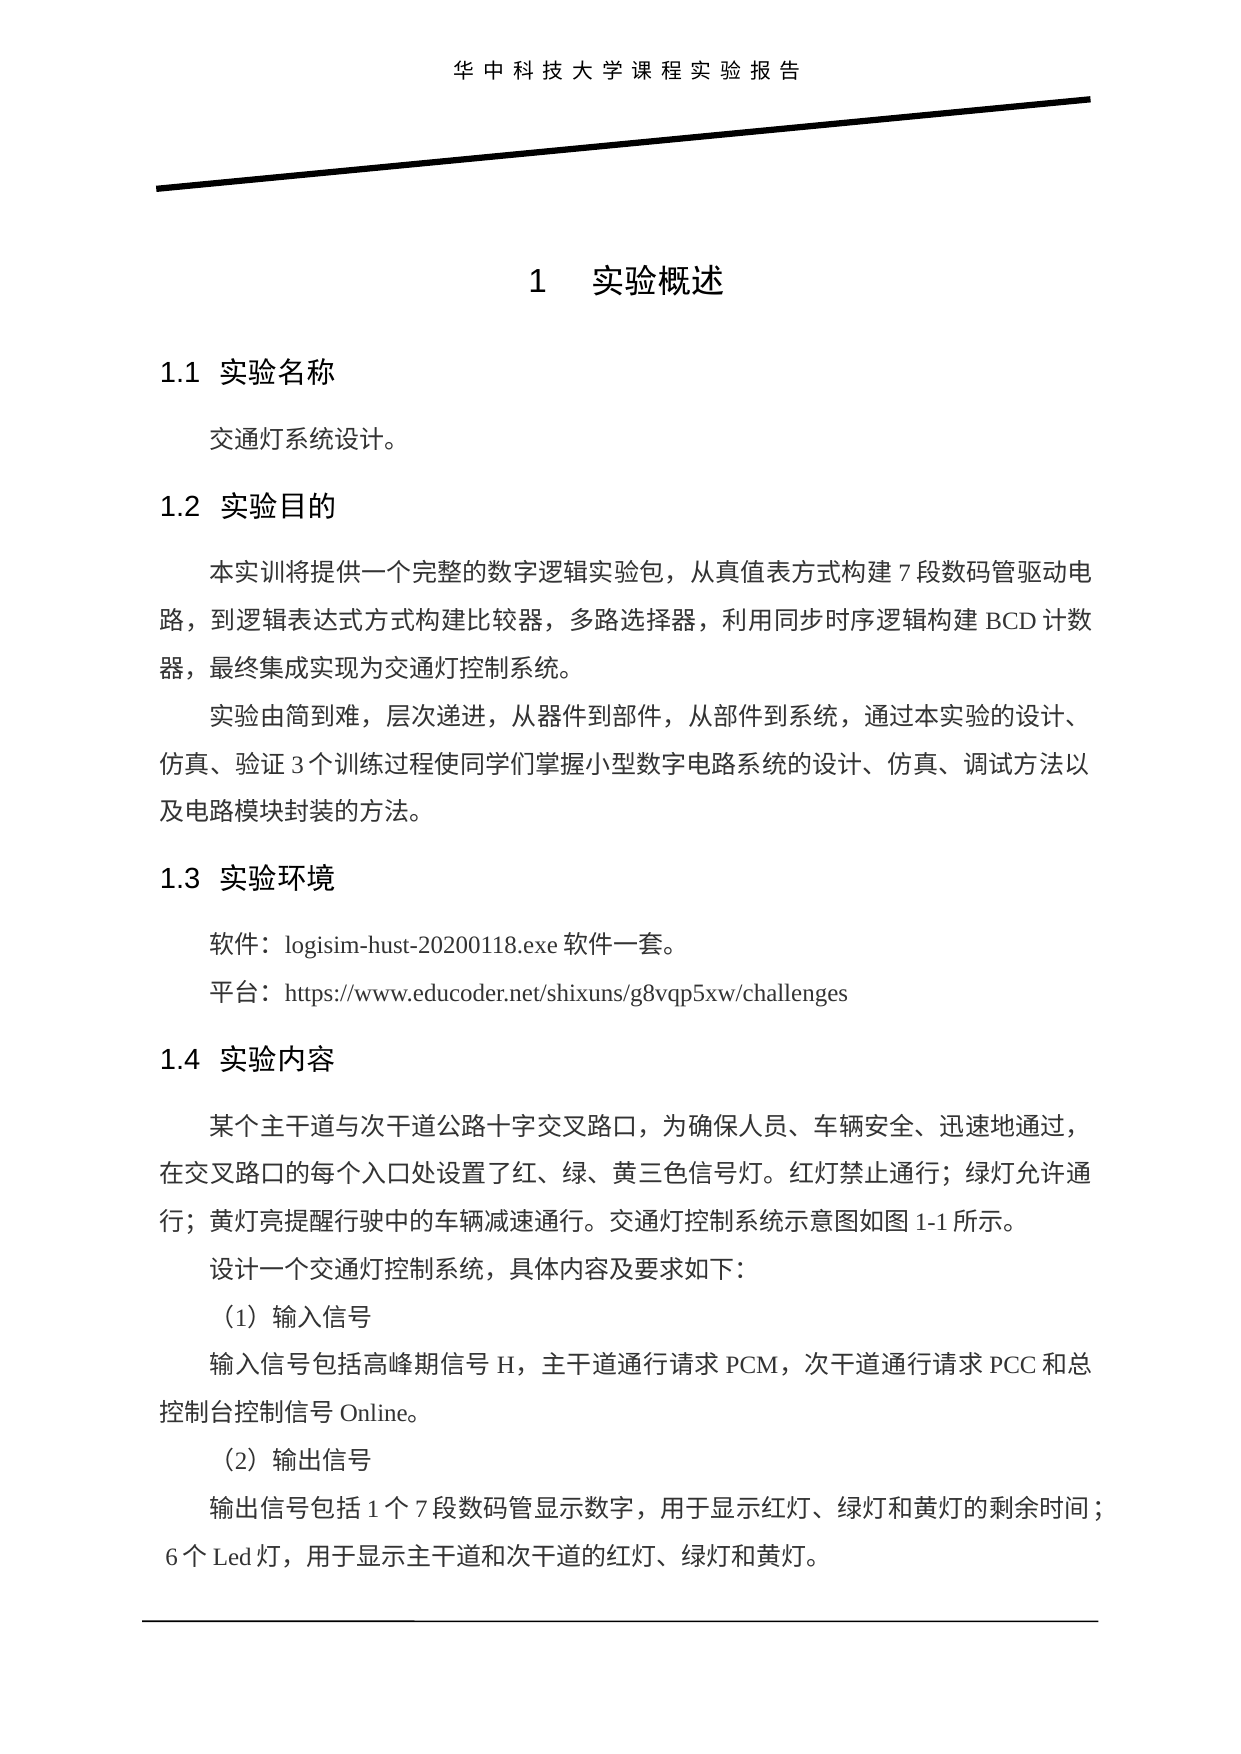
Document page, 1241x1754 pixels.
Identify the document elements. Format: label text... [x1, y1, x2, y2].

text 输出信号包括1个7段数码管显示数字，用于显示红灯、绿灯和黄灯的剩余时间； 6个Led灯，用于显示主干道和次干道的红灯、绿灯和黄灯。 [159, 1483, 1093, 1578]
text 输入信号包括高峰期信号H，主干道通行请求PCM，次干道通行请求PCC和总控制台控制信号Online。 [159, 1339, 1093, 1435]
subtitle 实验目的 [159, 487, 1068, 522]
text （1）输入信号 [159, 1291, 1093, 1339]
text 平台：https://www.educoder.net/shixuns/g8vqp5xw/challenges [159, 967, 1093, 1015]
text 软件：logisim-hust-20200118.exe软件一套。 [159, 919, 1093, 967]
subtitle 实验概述 [159, 256, 1093, 304]
text 实验由简到难，层次递进，从器件到部件，从部件到系统，通过本实验的设计、仿真、验证3个训练过程使同学们掌握小型数字电路系统的设计、仿真、调试方法以及电路模块封装的方法。 [159, 691, 1093, 834]
text 某个主干道与次干道公路十字交叉路口，为确保人员、车辆安全、迅速地通过，在交叉路口的每个入口处设置了红、绿、黄三色信号灯。红灯禁止通行；绿灯允许通行；黄灯亮提醒行驶中的车辆减速通行。交通灯控制系统示意图如图1-1所示。 [159, 1100, 1093, 1244]
text 设计一个交通灯控制系统，具体内容及要求如下： [159, 1244, 1093, 1291]
subtitle 实验环境 [159, 859, 1068, 894]
text （2）输出信号 [159, 1435, 1093, 1483]
text 交通灯系统设计。 [159, 414, 1093, 462]
subtitle 实验名称 [159, 354, 1068, 389]
text 本实训将提供一个完整的数字逻辑实验包，从真值表方式构建7段数码管驱动电路，到逻辑表达式方式构建比较器，多路选择器，利用同步时序逻辑构建BCD计数器，最终集成实现为交通灯控制系统。 [159, 547, 1093, 691]
subtitle 实验内容 [159, 1040, 1068, 1075]
